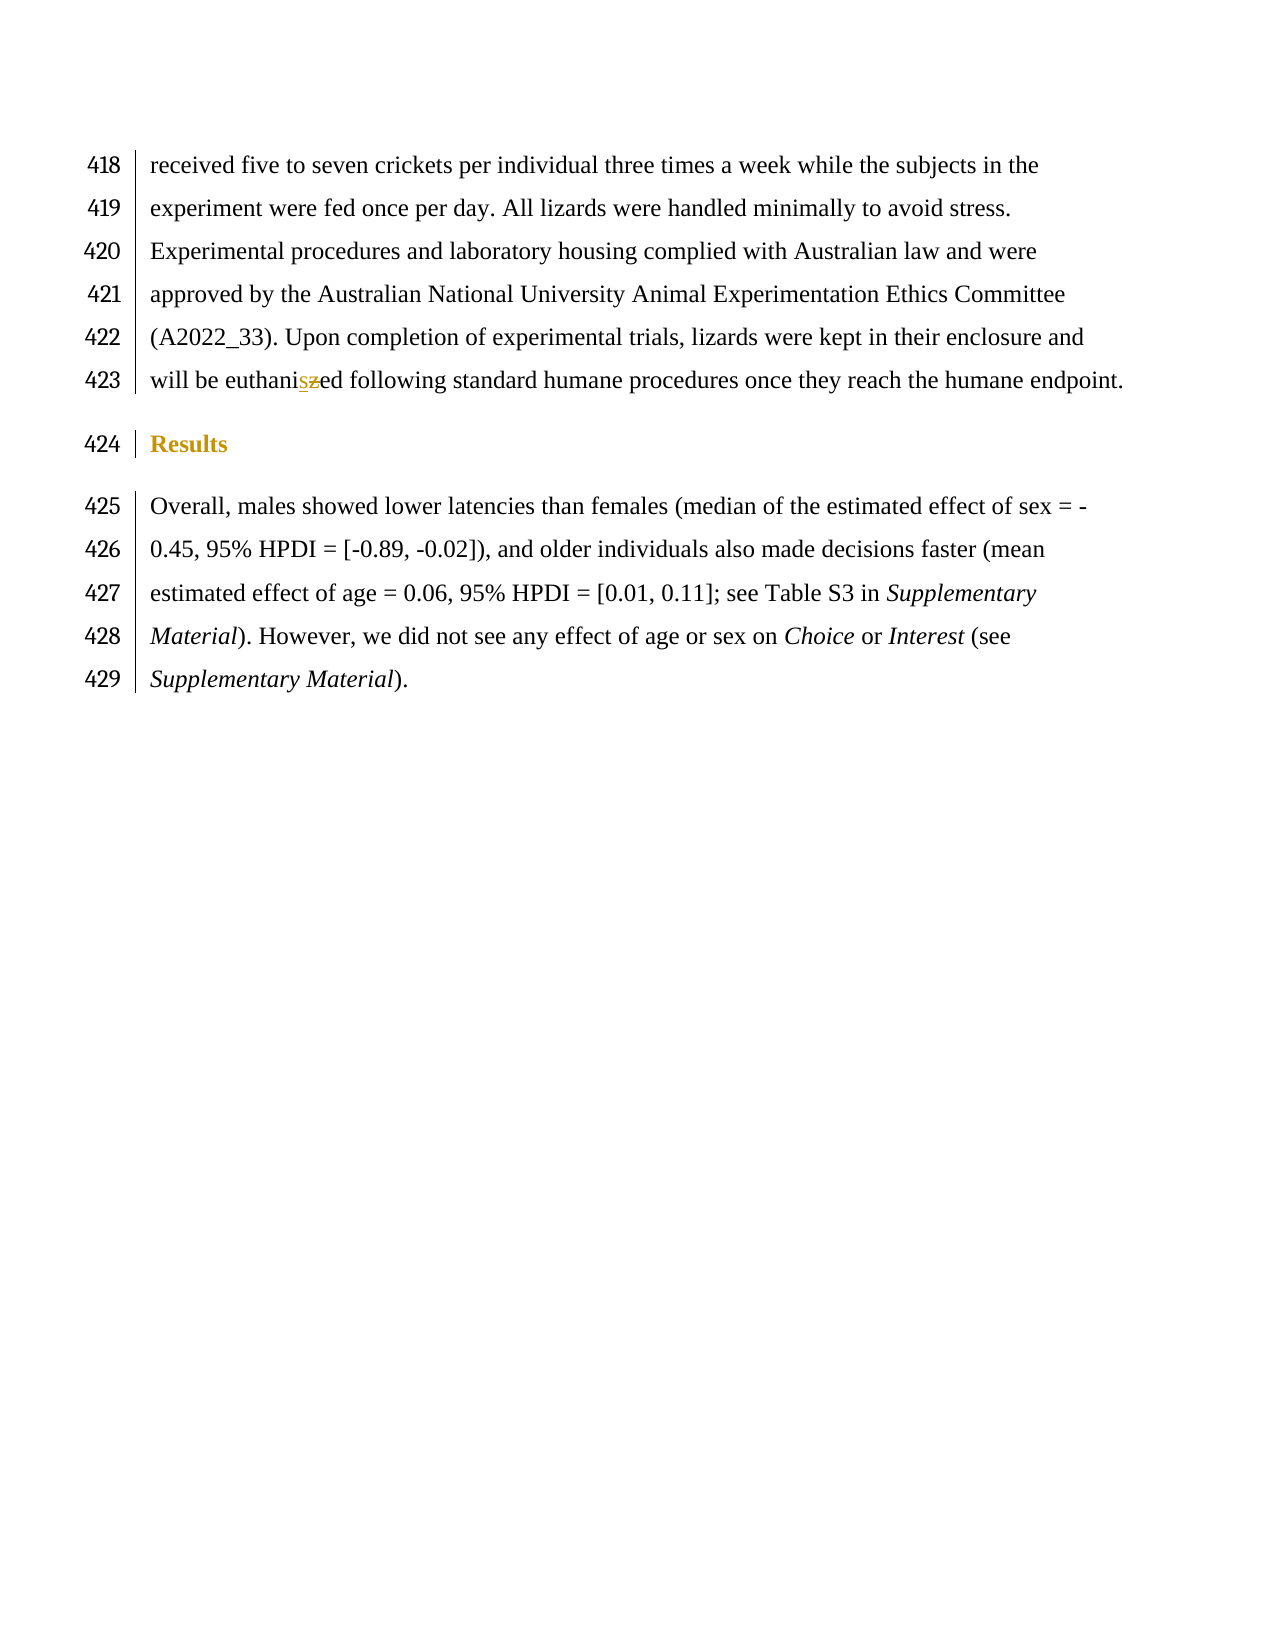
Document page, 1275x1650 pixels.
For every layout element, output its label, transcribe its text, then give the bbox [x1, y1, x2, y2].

subtitle Results [150, 429, 1125, 458]
text Overall, males showed lower latencies than females (median of the estimated effect of sex = -0.45, 95% HPDI = [-0.89, -0.02]), and older individuals also made decisions faster (mean estimated effect of age = 0.06, 95% HPDI = [0.01, 0.11]; see Table S3 in Supplementary Material). However, we did not see any effect of age or sex on Choice or Interest (see Supplementary Material). [150, 491, 1125, 693]
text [150, 150, 1125, 394]
